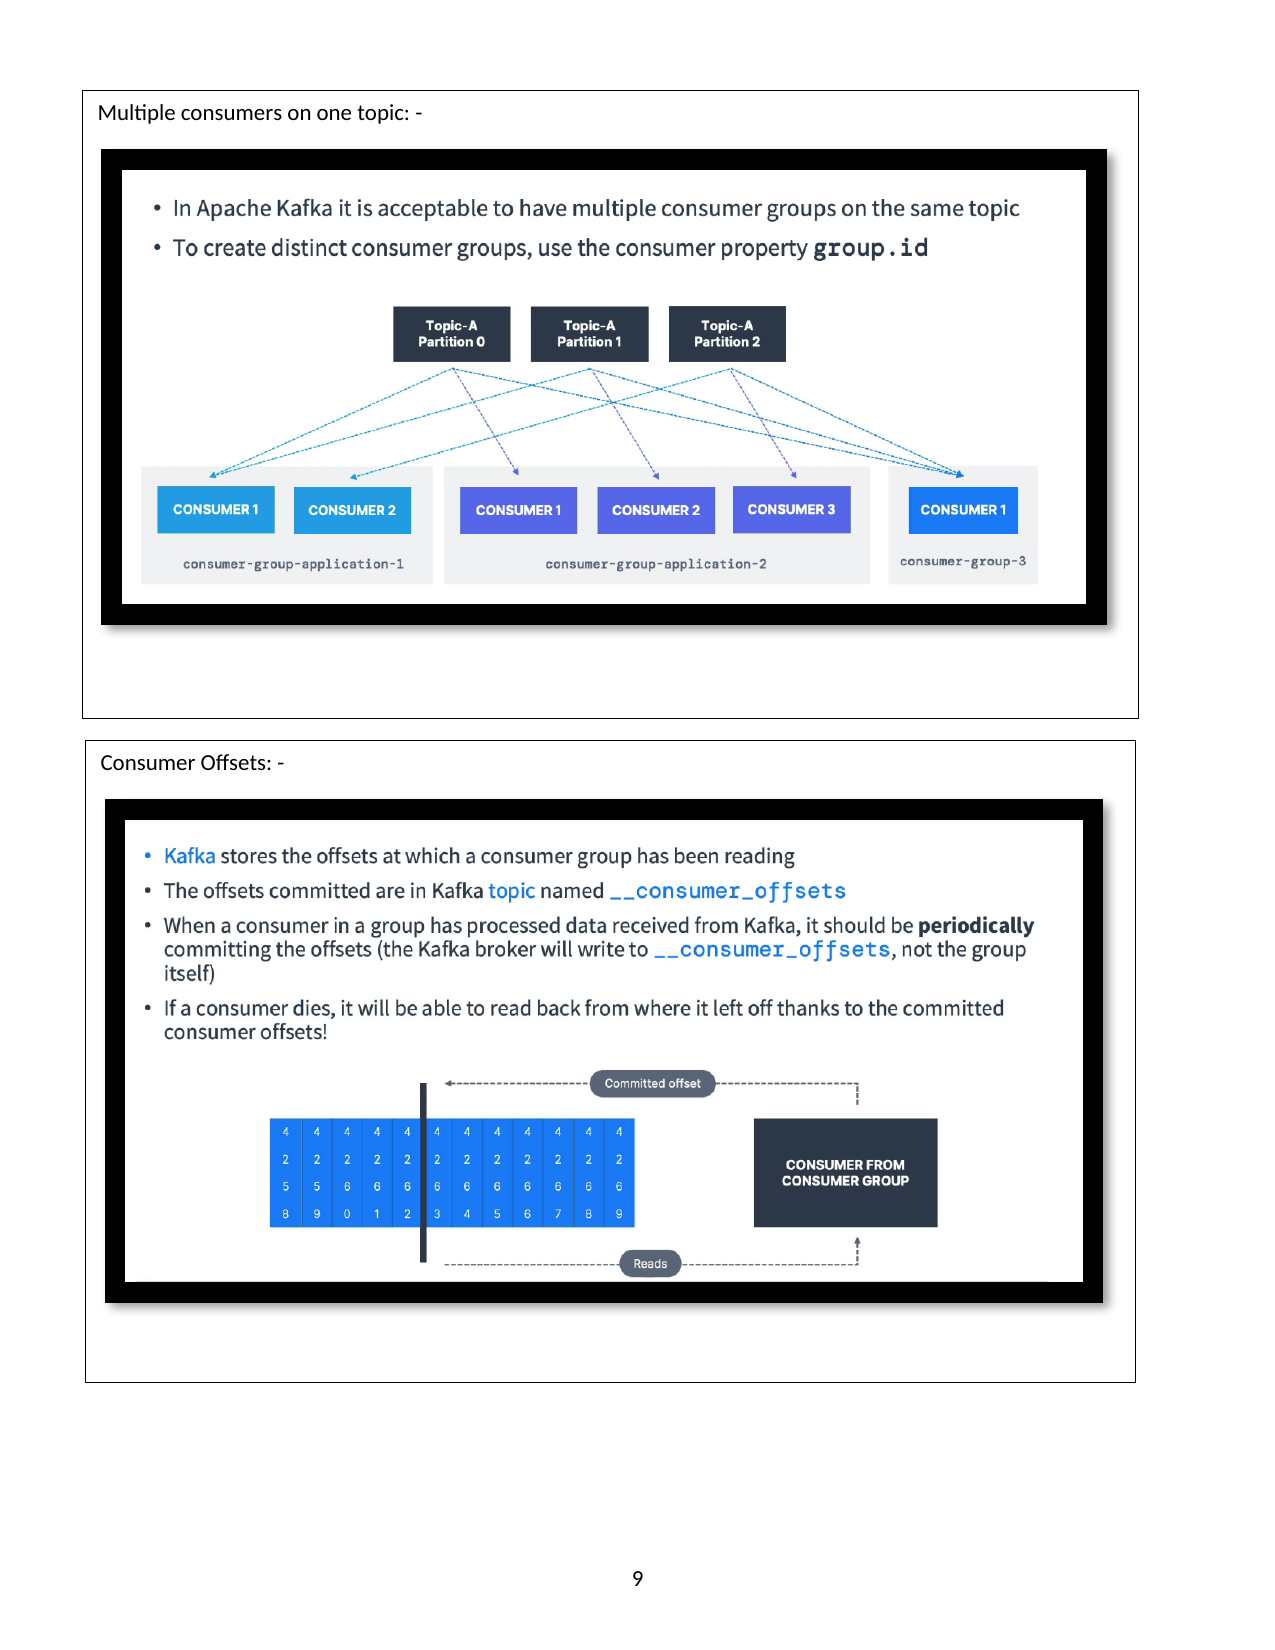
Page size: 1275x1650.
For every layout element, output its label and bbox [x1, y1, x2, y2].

picture [125, 820, 1083, 1282]
picture [122, 170, 1086, 604]
